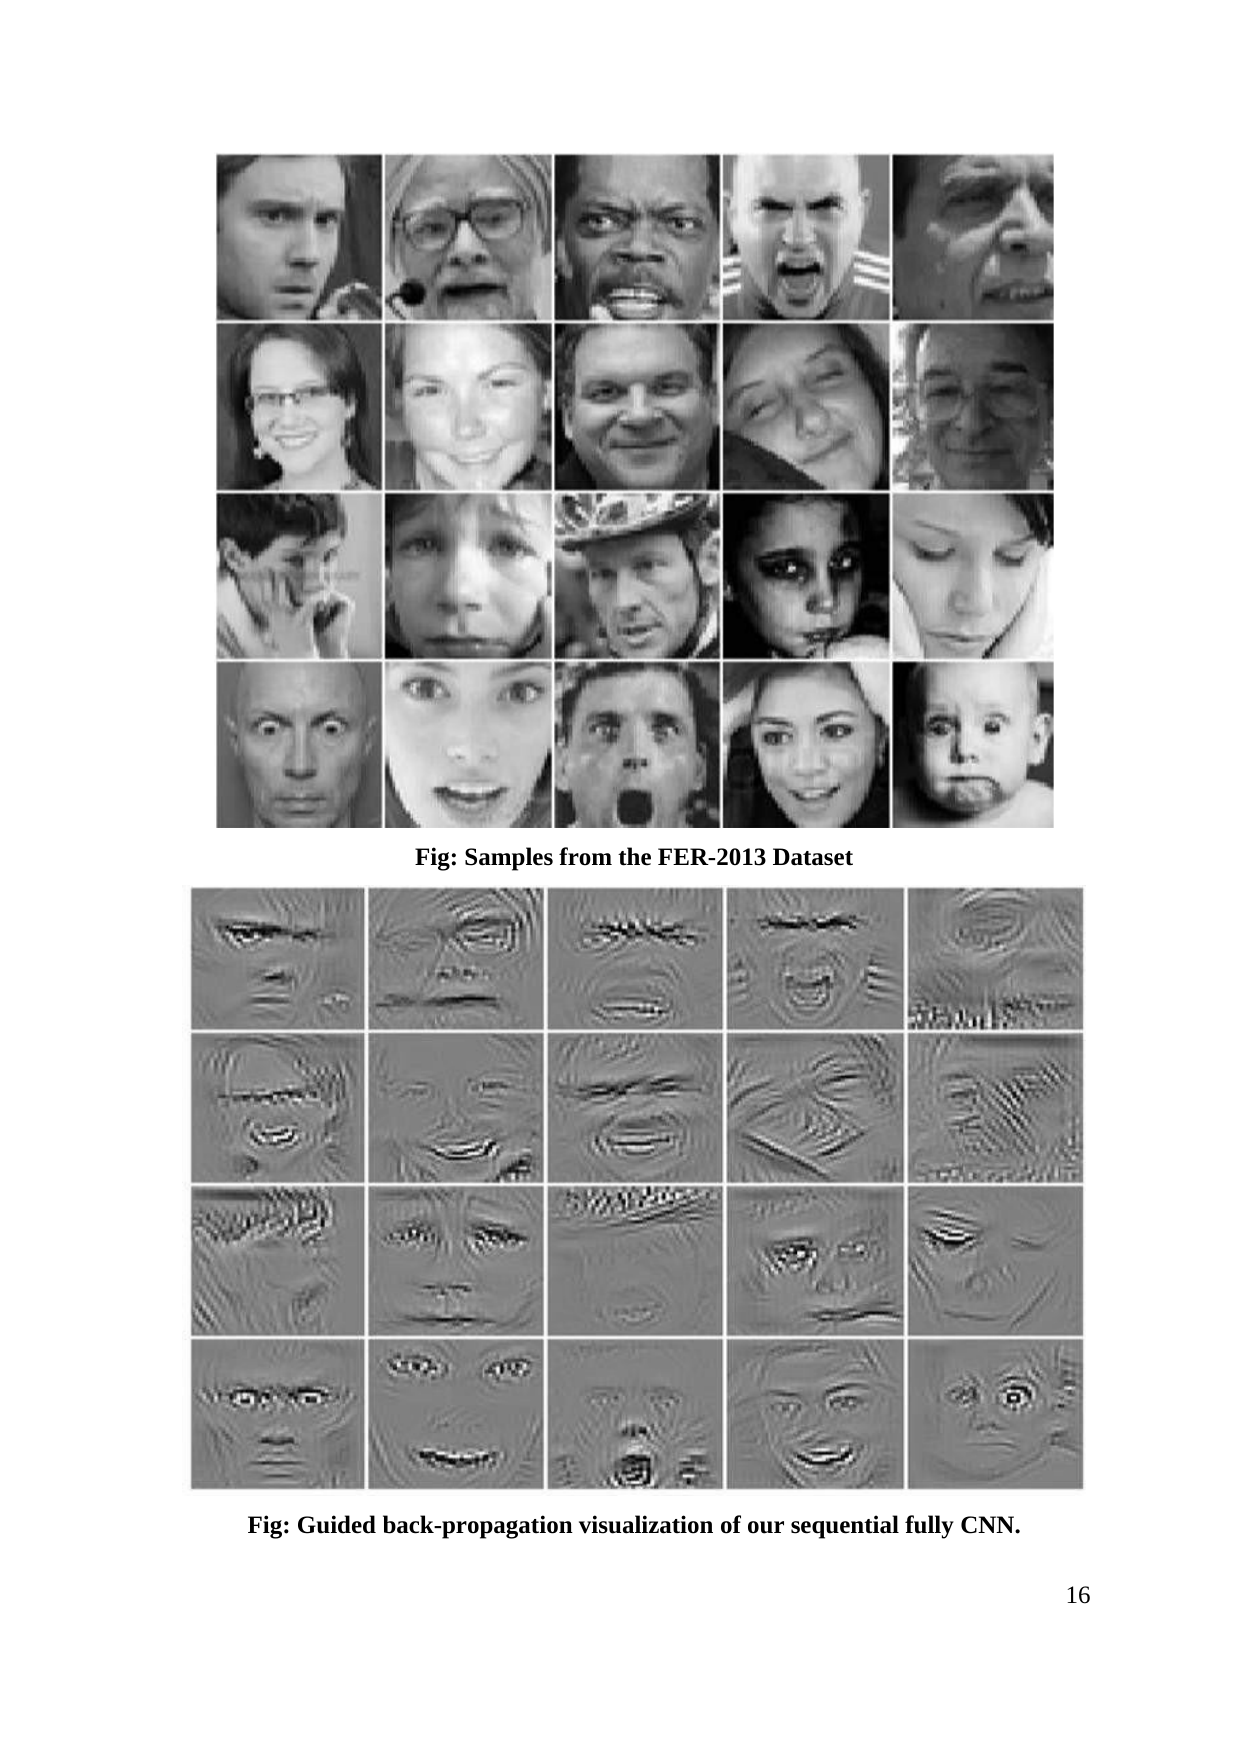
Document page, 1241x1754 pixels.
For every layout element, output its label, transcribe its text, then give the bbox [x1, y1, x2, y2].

picture [182, 885, 1086, 1496]
text Fig: Samples from the FER-2013 Dataset [173, 842, 1095, 871]
picture [214, 150, 1054, 828]
